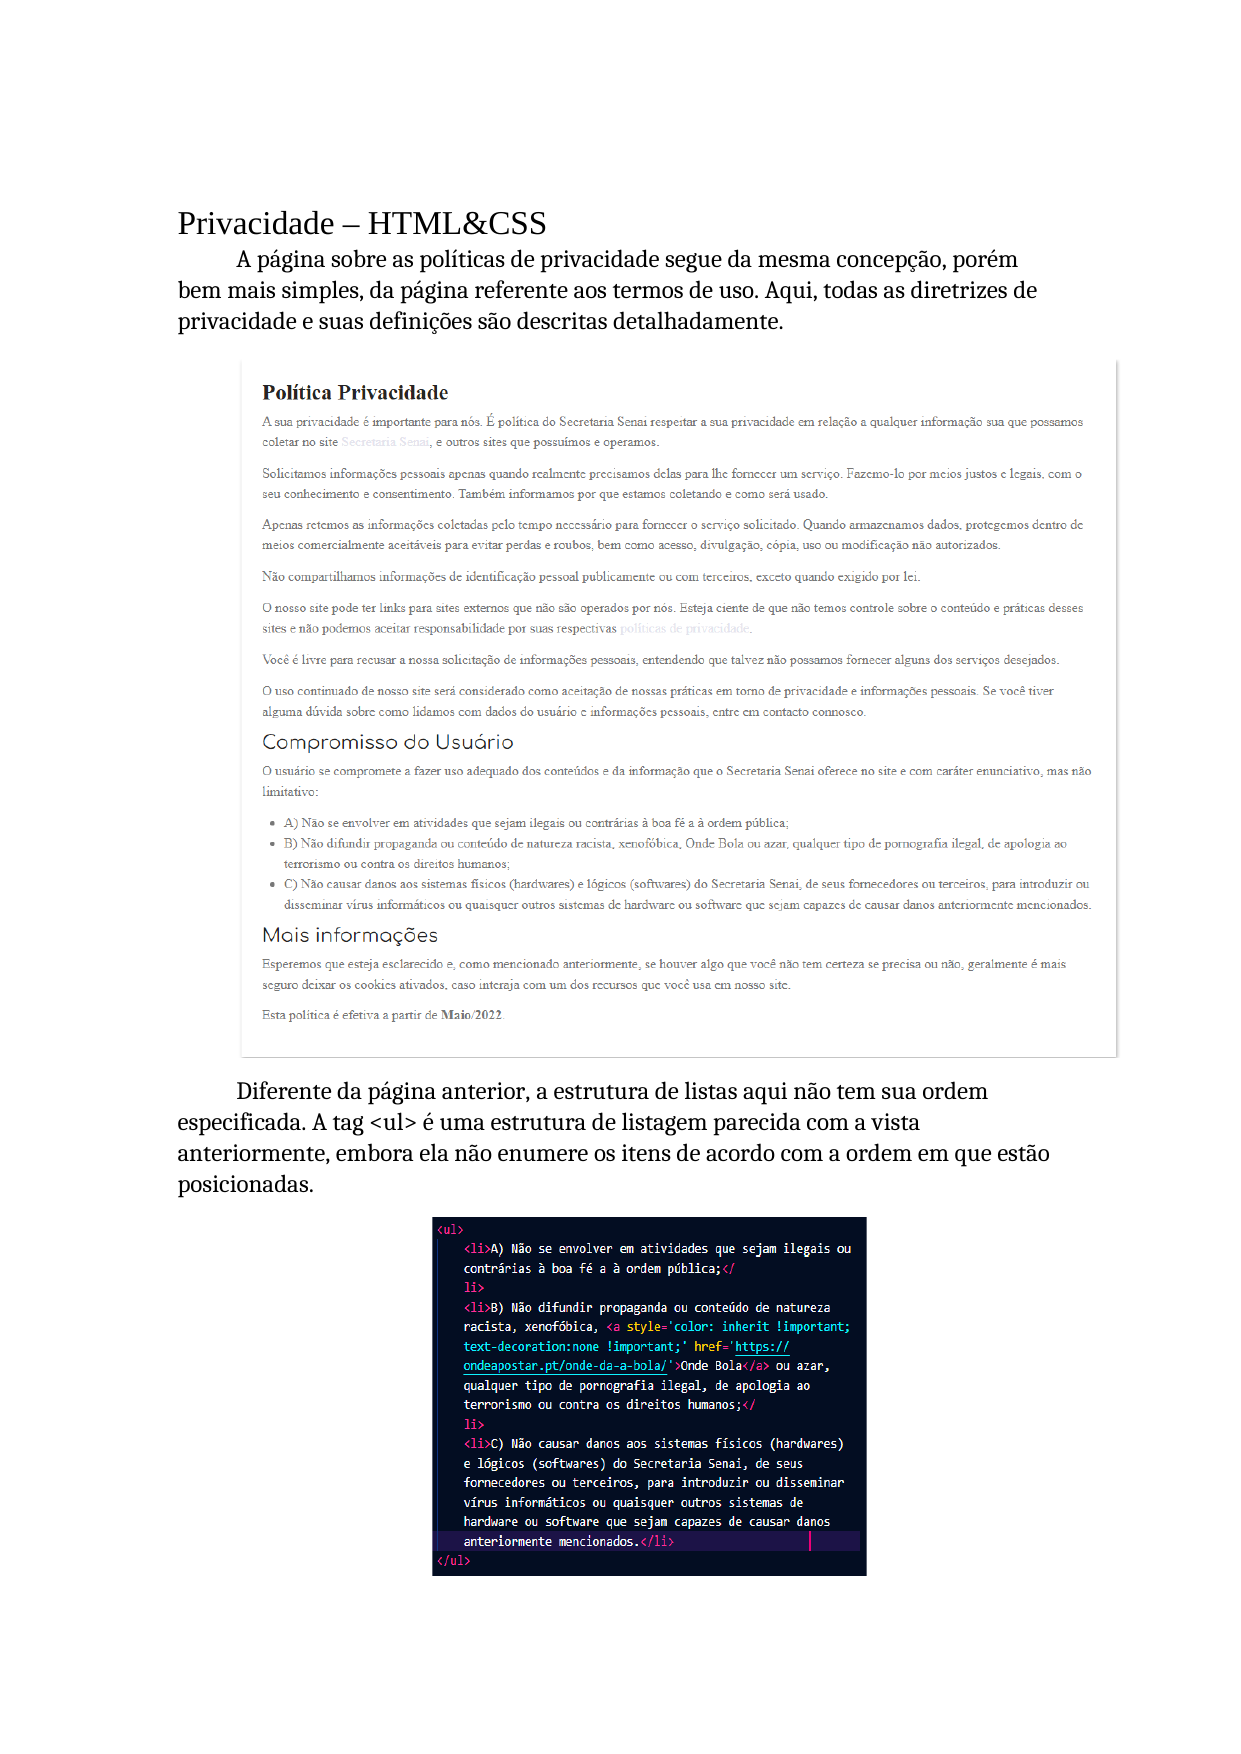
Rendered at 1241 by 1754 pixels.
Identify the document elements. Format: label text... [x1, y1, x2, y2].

subtitle Privacidade – HTML&CSS [177, 204, 1063, 242]
picture [236, 354, 1121, 1058]
text A página sobre as políticas de privacidade segue da mesma concepção, porém bem mais simples, da página referente aos termos de uso. Aqui, todas as diretrizes de privacidade e suas definições são descritas detalhadamente. [177, 245, 1063, 336]
text Diferente da página anterior, a estrutura de listas aqui não tem sua ordem especificada. A tag <ul> é uma estrutura de listagem parecida com a vista anteriormente, embora ela não enumere os itens de acordo com a ordem em que estão posicionadas. [177, 1077, 1063, 1199]
picture [432, 1217, 867, 1576]
